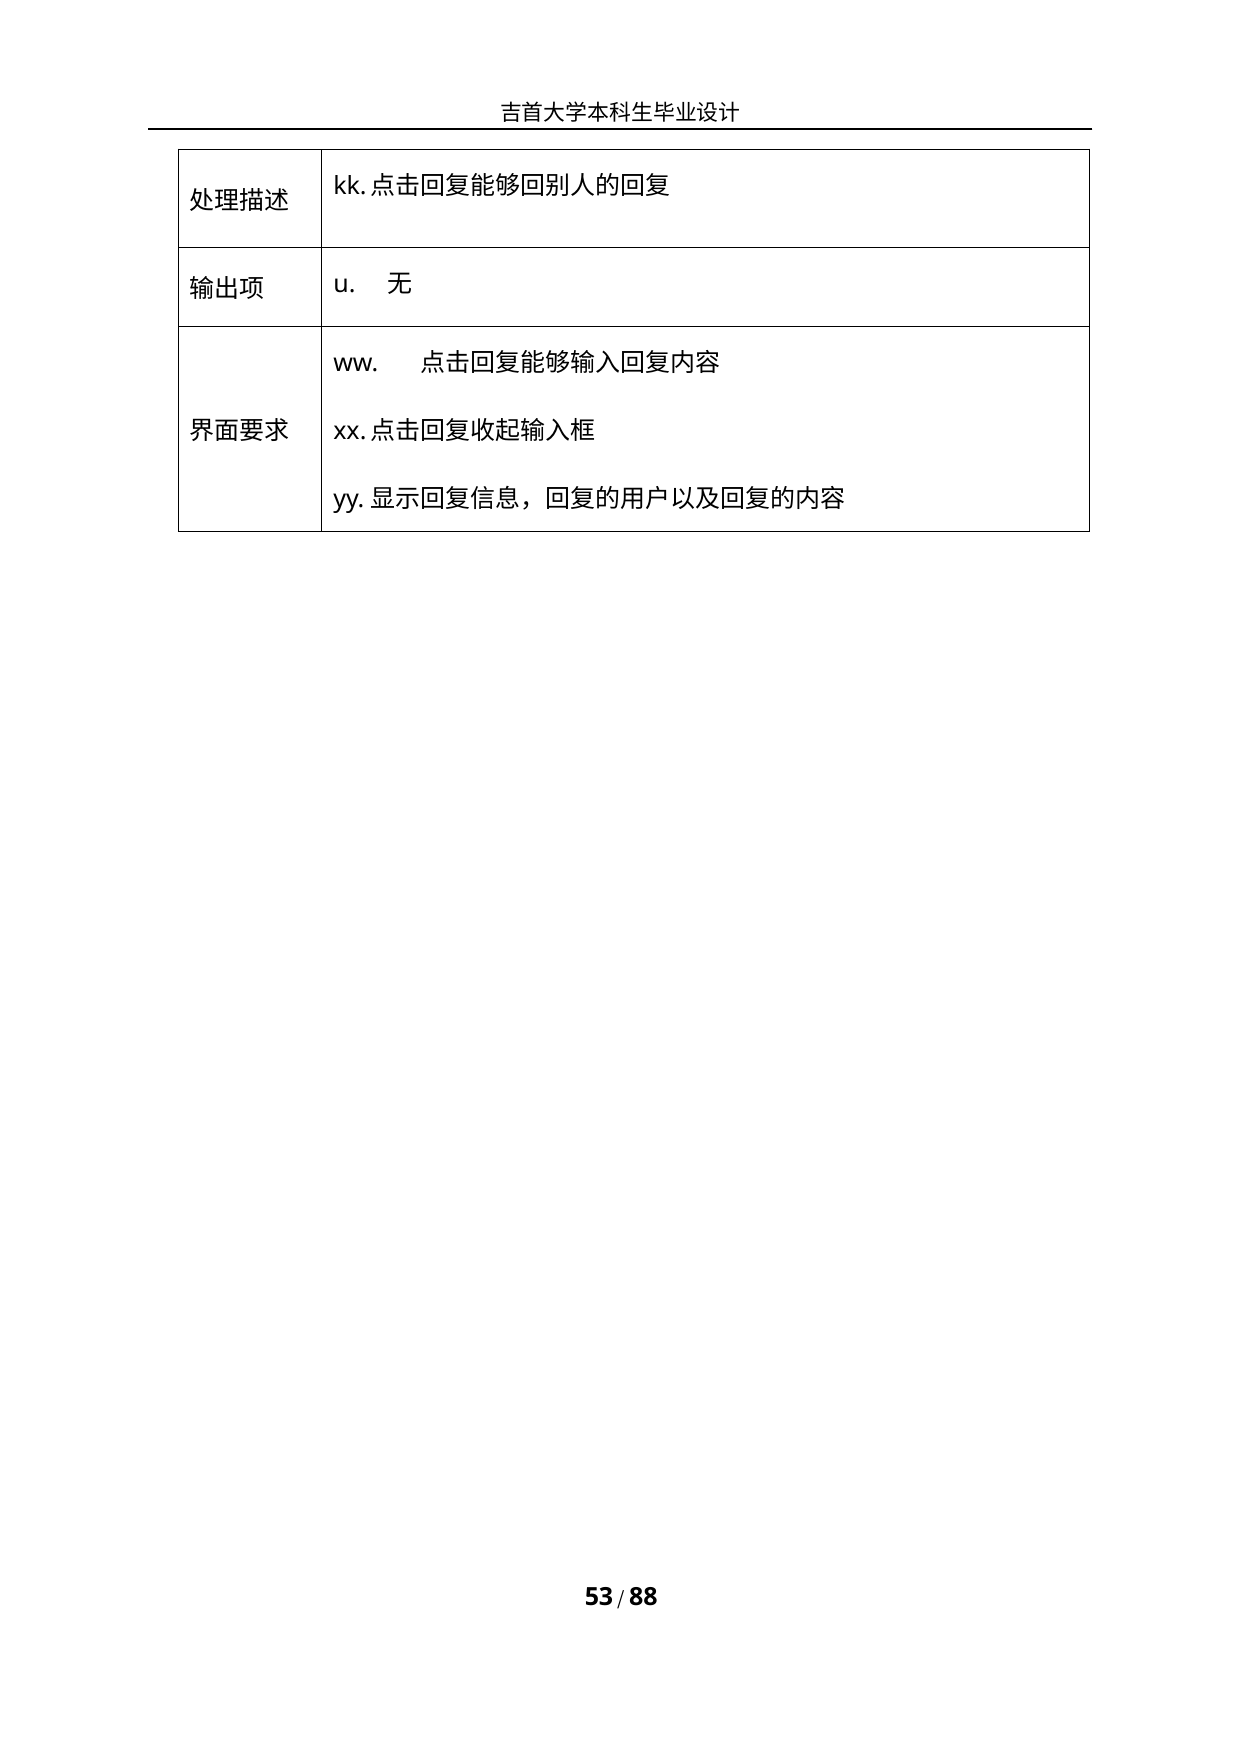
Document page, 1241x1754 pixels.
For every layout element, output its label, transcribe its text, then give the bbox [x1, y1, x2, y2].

table_cell 点击回复能够输入回复内容 点击回复收起输入框 显示回复信息，回复的用户以及回复的内容 [322, 327, 1089, 531]
table_cell 处理描述 [179, 150, 321, 247]
table_cell 界面要求 [179, 327, 321, 531]
table_cell 无 [322, 248, 1089, 326]
table_cell 输出项 [179, 248, 321, 326]
table_cell 点击回复能够回别人的回复 [322, 150, 1089, 247]
